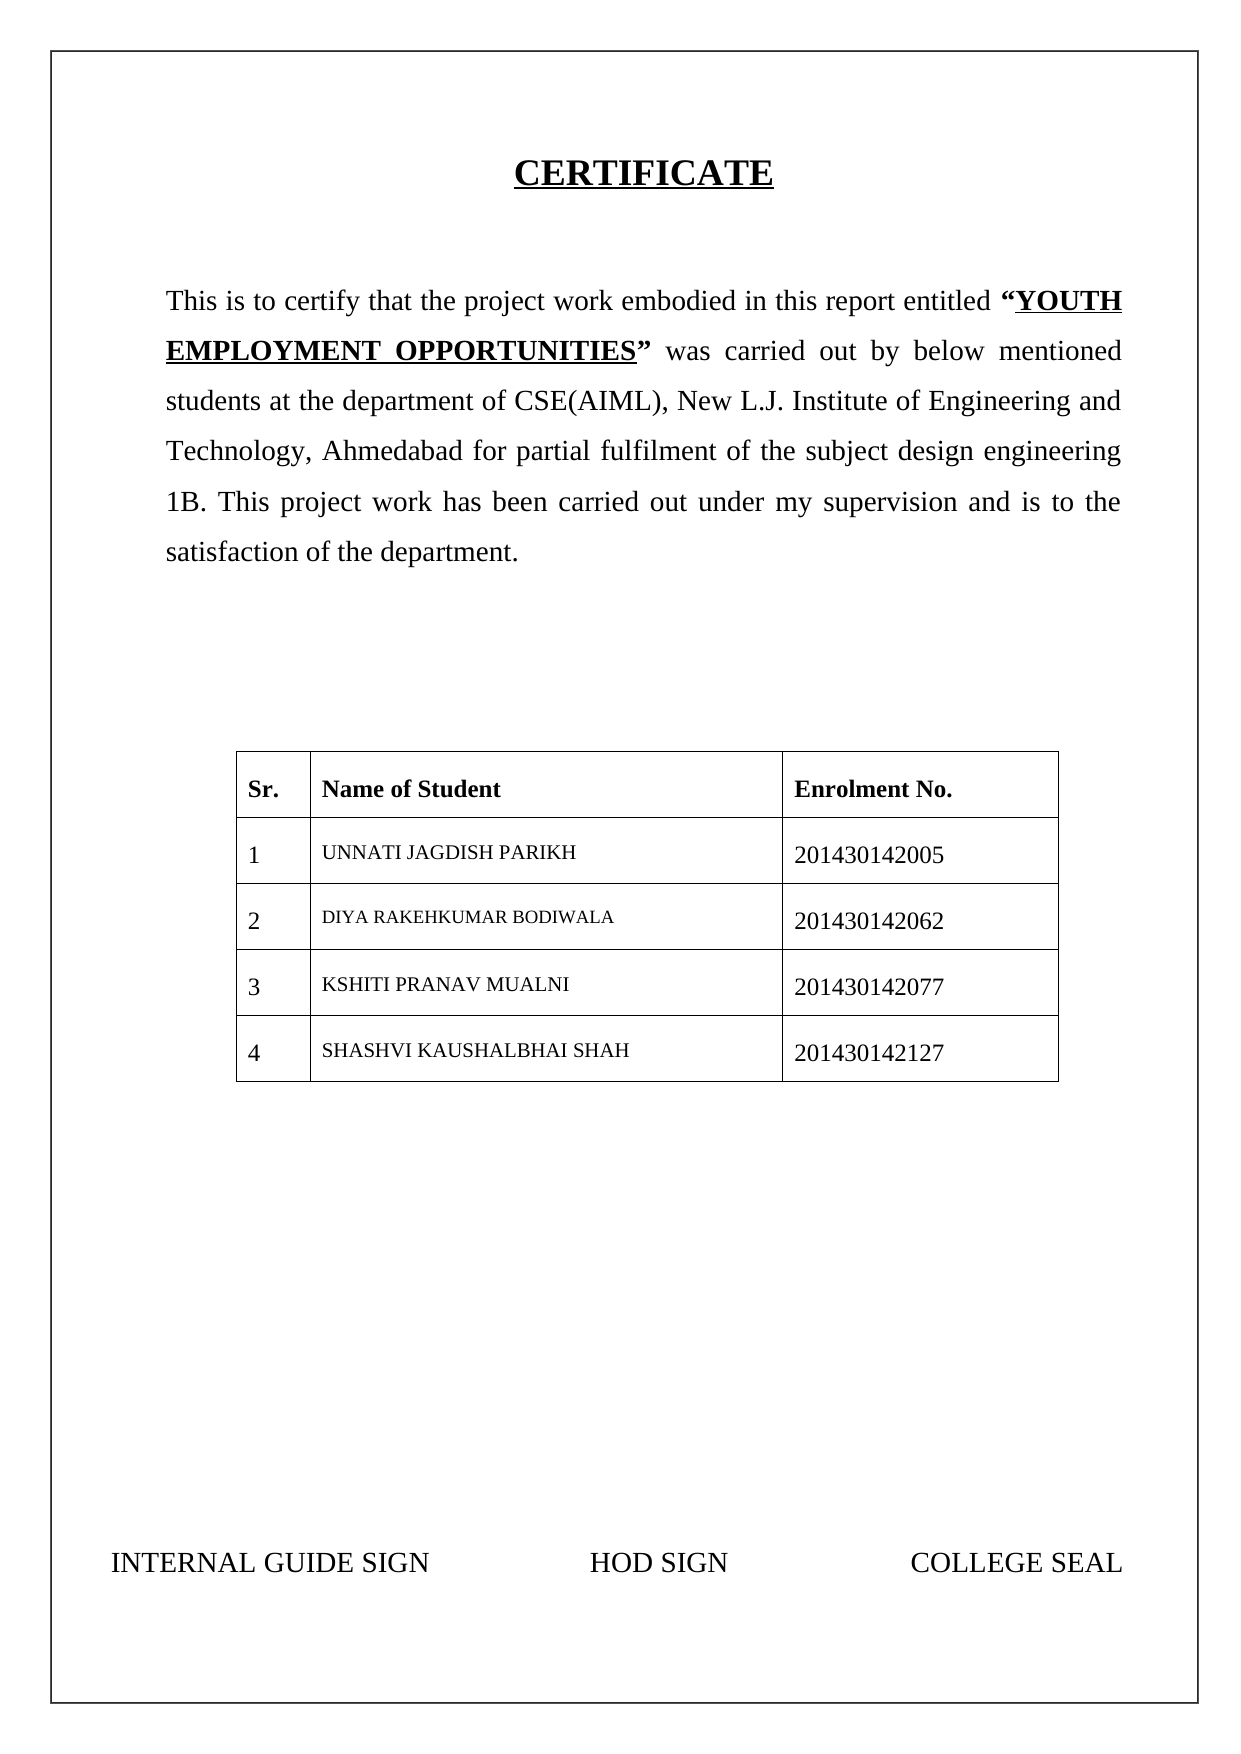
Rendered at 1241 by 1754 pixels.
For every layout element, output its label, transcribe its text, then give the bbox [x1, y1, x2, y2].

table_cell 1 [237, 818, 310, 883]
table_cell 4 [237, 1016, 310, 1081]
table_header Sr. [237, 752, 310, 817]
text INTERNAL GUIDE SIGN HOD SIGN COLLEGE SEAL [89, 1545, 1196, 1578]
table_cell 201430142127 [783, 1016, 1058, 1081]
table_cell DIYA RAKEHKUMAR BODIWALA [311, 884, 782, 949]
table_cell 201430142077 [783, 950, 1058, 1015]
table_header Enrolment No. [783, 752, 1058, 817]
table_cell SHASHVI KAUSHALBHAI SHAH [311, 1016, 782, 1081]
table_header Name of Student [311, 752, 782, 817]
table_cell 3 [237, 950, 310, 1015]
table_cell 2 [237, 884, 310, 949]
text This is to certify that the project work embodied in this report entitled “YOUTH EMPLOYMENT OPPORTUNITIES” was carried out by below mentioned students at the department of CSE(AIML), New L.J. Institute of Engineering and Technology, Ahmedabad for partial fulfilment of the subject design engineering 1B. This project work has been carried out under my supervision and is to the satisfaction of the department. [166, 283, 1122, 568]
table_cell 201430142062 [783, 884, 1058, 949]
table_cell UNNATI JAGDISH PARIKH [311, 818, 782, 883]
table_cell 201430142005 [783, 818, 1058, 883]
text CERTIFICATE [89, 150, 1196, 193]
table_cell KSHITI PRANAV MUALNI [311, 950, 782, 1015]
